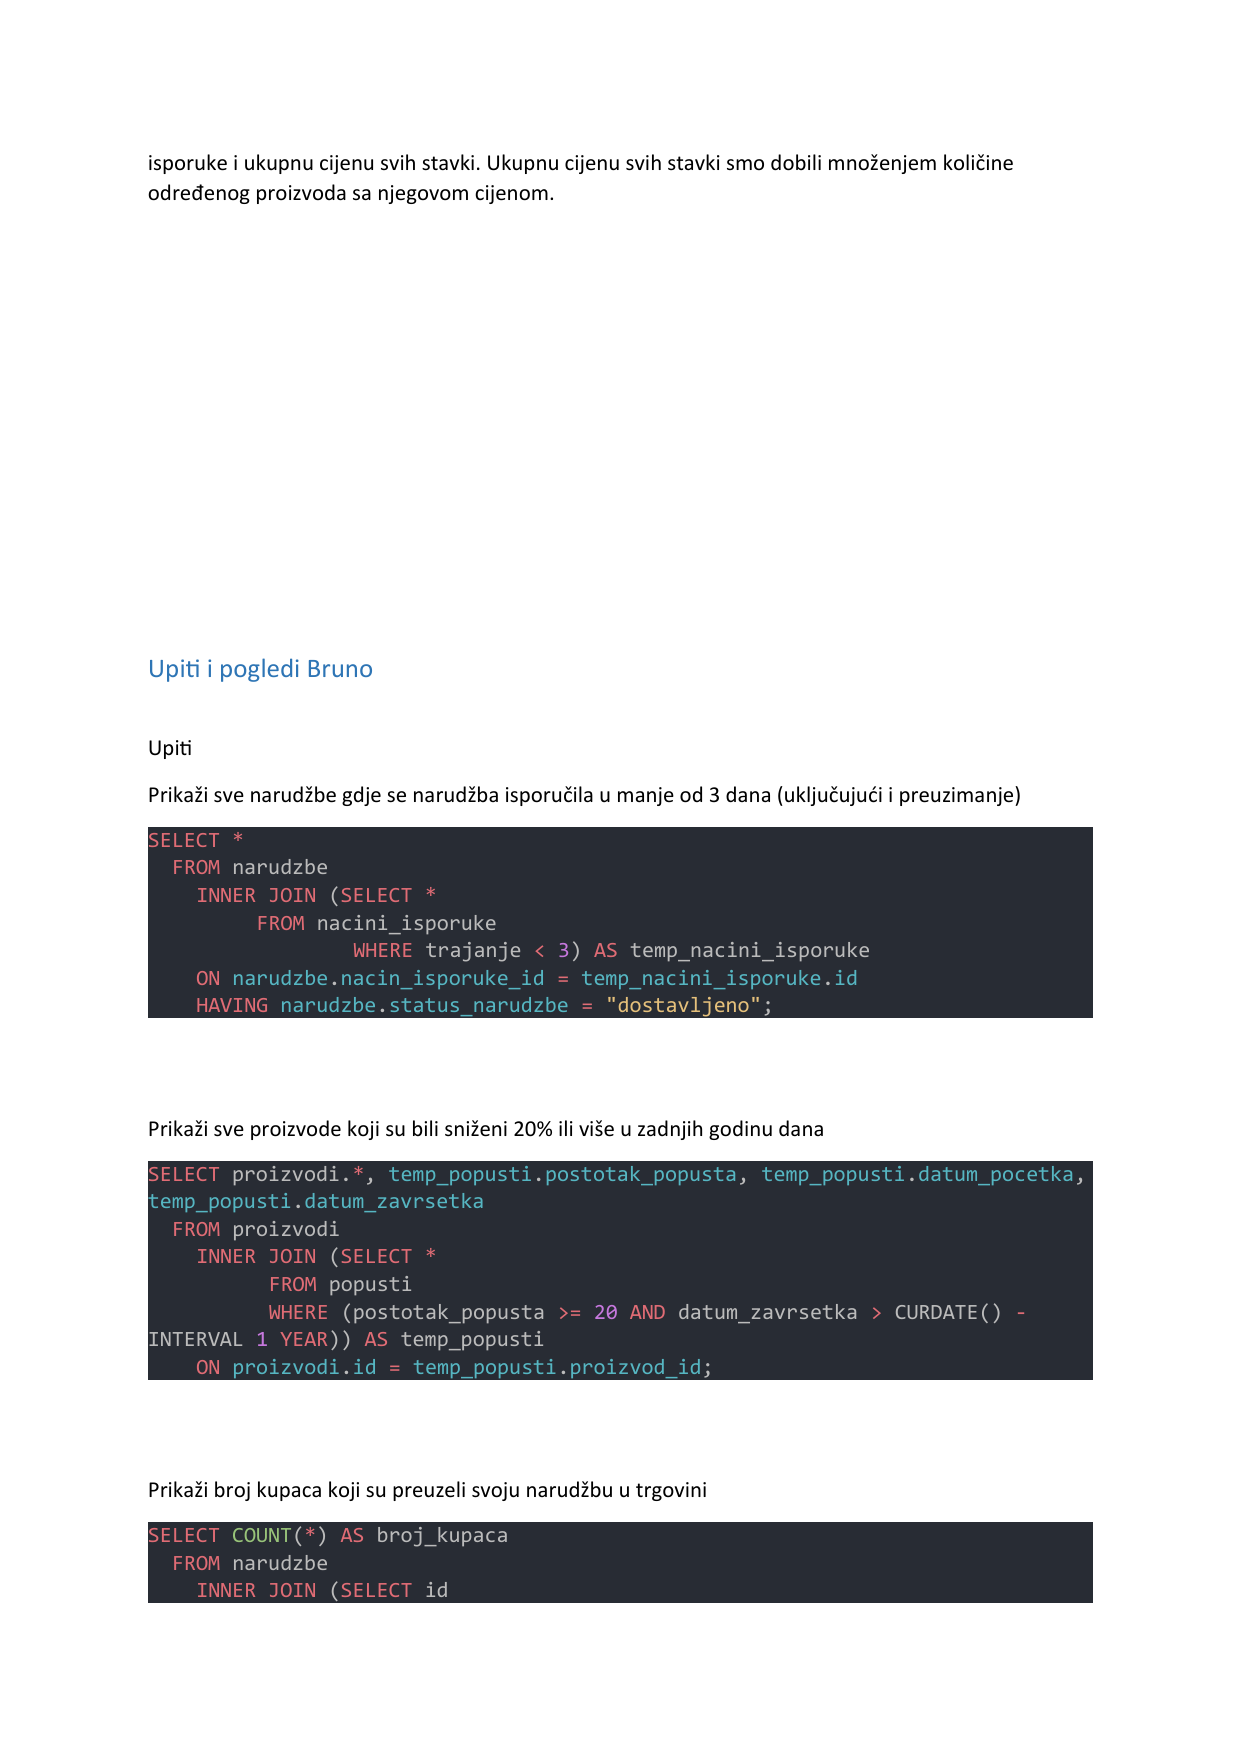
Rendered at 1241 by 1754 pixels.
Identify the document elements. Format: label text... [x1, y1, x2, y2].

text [148, 148, 1093, 206]
text SELECT proizvodi.*, temp_popusti.postotak_popusta, temp_popusti.datum_pocetka, temp_popusti.datum_zavrsetka [148, 1161, 1093, 1214]
text SELECT COUNT(*) AS broj_kupaca [148, 1522, 1093, 1548]
text ON proizvodi.id = temp_popusti.proizvod_id; [148, 1354, 1093, 1380]
text Prikaži sve proizvode koji su bili sniženi 20% ili više u zadnjih godinu dana [148, 1114, 1093, 1142]
text Upiti [148, 733, 1093, 761]
text FROM popusti [148, 1271, 1093, 1297]
subtitle Upiti i pogledi Bruno [148, 651, 1093, 684]
text INNER JOIN (SELECT id [148, 1578, 1093, 1603]
text FROM proizvodi [148, 1216, 1093, 1242]
text Prikaži broj kupaca koji su preuzeli svoju narudžbu u trgovini [148, 1476, 1093, 1504]
text ON narudzbe.nacin_isporuke_id = temp_nacini_isporuke.id [148, 965, 1093, 991]
text Prikaži sve narudžbe gdje se narudžba isporučila u manje od 3 dana (uključujući i preuzimanje) [148, 780, 1093, 808]
text HAVING narudzbe.status_narudzbe = "dostavljeno"; [148, 993, 1093, 1018]
text WHERE (postotak_popusta >= 20 AND datum_zavrsetka > CURDATE() - INTERVAL 1 YEAR)) AS temp_popusti [148, 1299, 1093, 1352]
text FROM nacini_isporuke [148, 910, 1093, 936]
text INNER JOIN (SELECT * [148, 882, 1093, 908]
text SELECT * [148, 827, 1093, 853]
text INNER JOIN (SELECT * [148, 1244, 1093, 1269]
text FROM narudzbe [148, 855, 1093, 880]
text WHERE trajanje < 3) AS temp_nacini_isporuke [148, 938, 1093, 963]
text FROM narudzbe [148, 1550, 1093, 1576]
